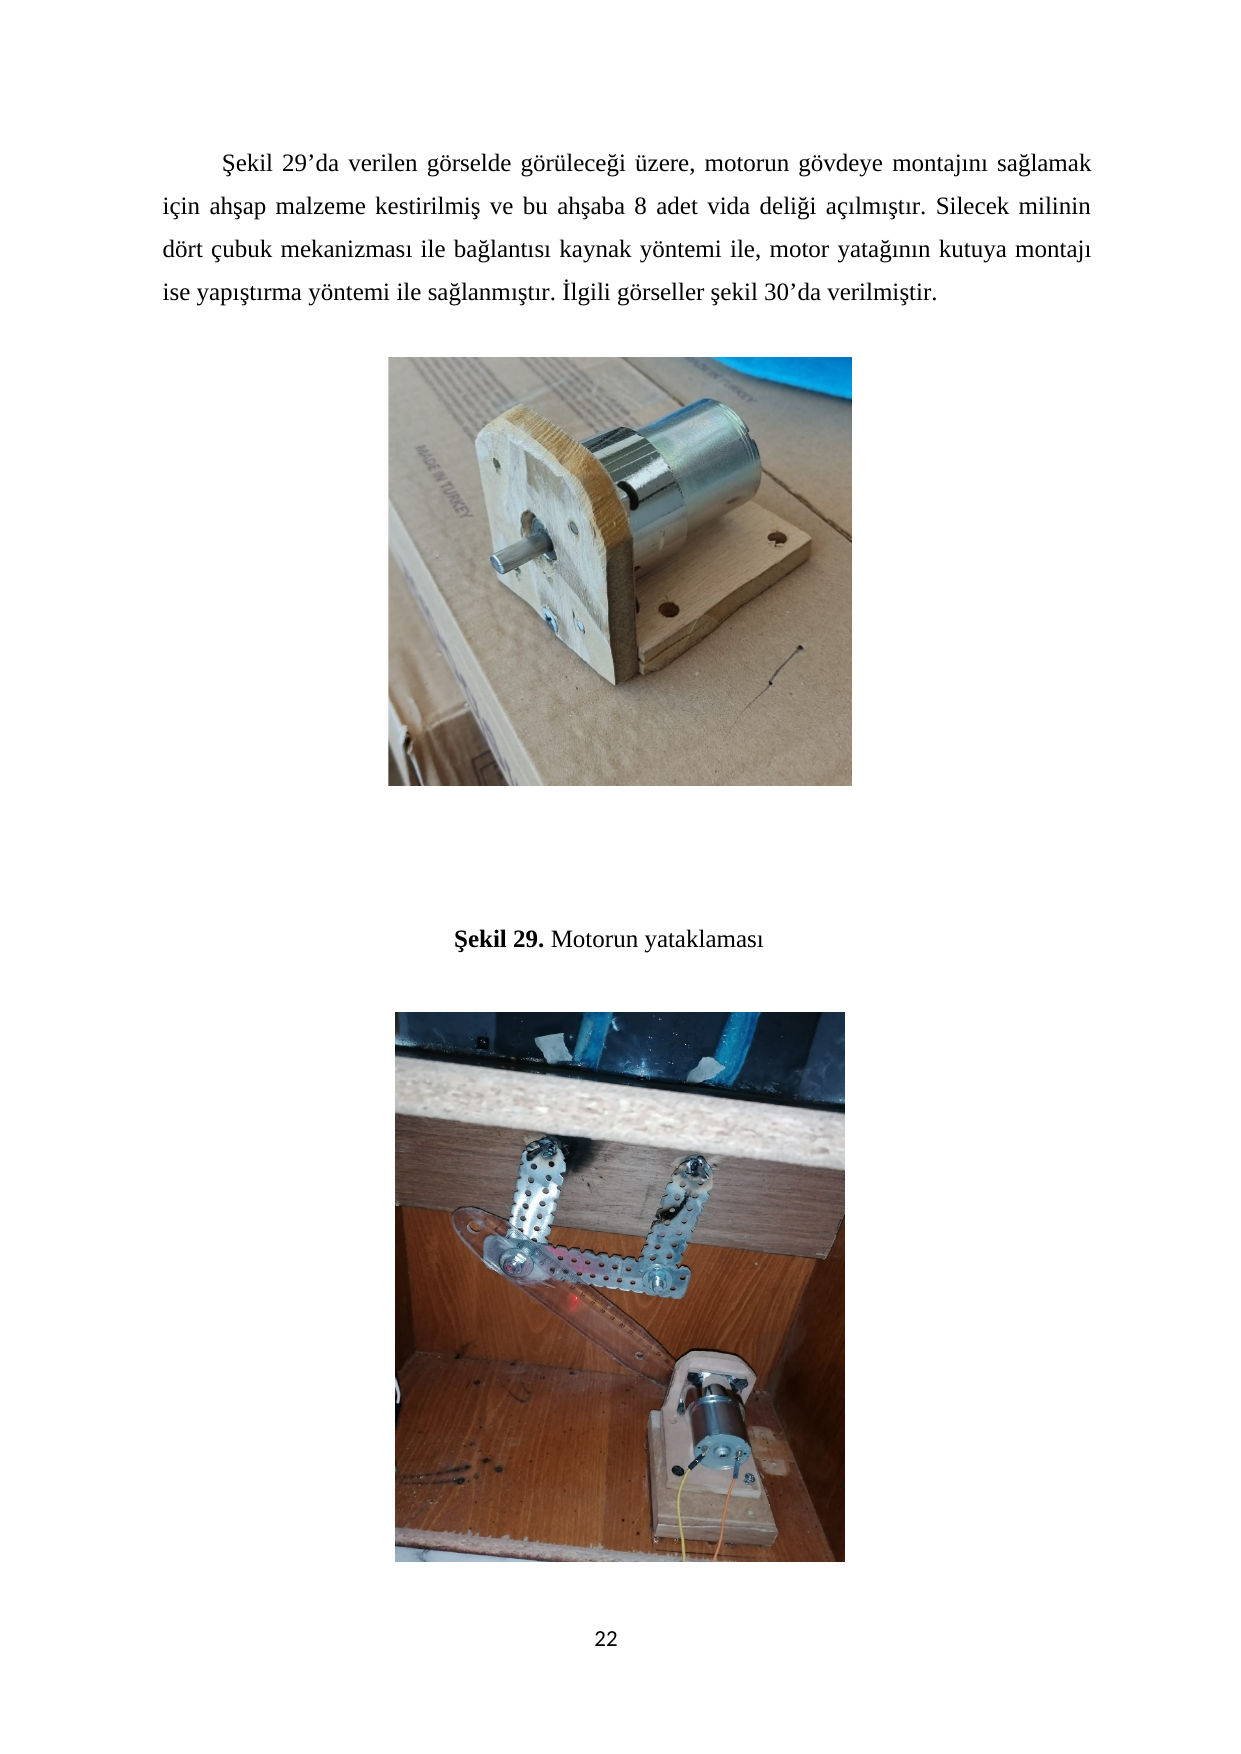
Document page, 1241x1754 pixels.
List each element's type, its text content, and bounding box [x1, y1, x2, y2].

list Şekil 29’da verilen görselde görüleceği üzere, motorun gövdeye montajını sağlamak için ahşap malzeme kestirilmiş ve bu ahşaba 8 adet vida deliği açılmıştır. Silecek milinin dört çubuk mekanizması ile bağlantısı kaynak yöntemi ile, motor yatağının kutuya montajı ise yapıştırma yöntemi ile sağlanmıştır. İlgili görseller şekil 30’da verilmiştir. [162, 148, 1093, 306]
picture [813, 357, 852, 369]
picture [395, 1012, 845, 1562]
list Şekil 29. Motorun yataklaması [148, 708, 1093, 953]
picture [388, 357, 852, 786]
picture [786, 357, 809, 363]
